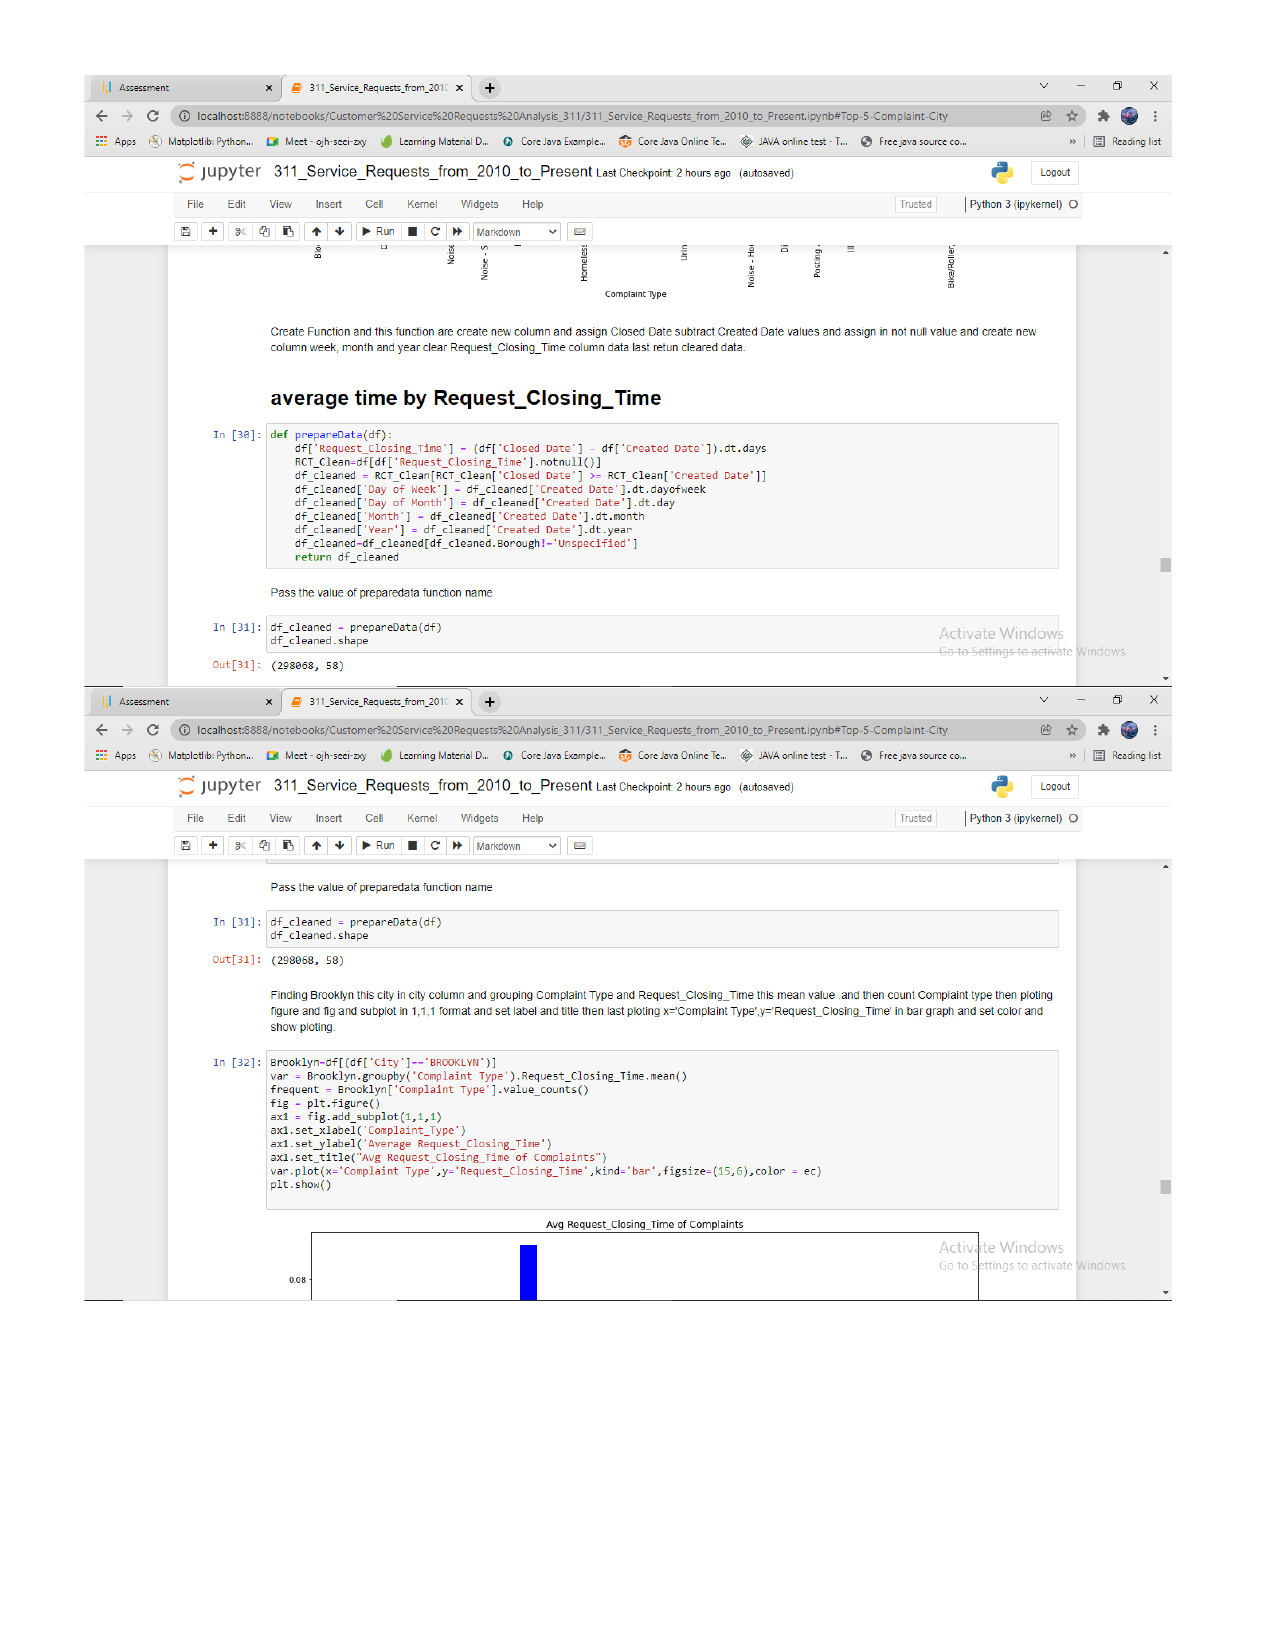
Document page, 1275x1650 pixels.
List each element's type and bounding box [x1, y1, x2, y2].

picture [84, 688, 1172, 1301]
picture [84, 75, 1172, 687]
